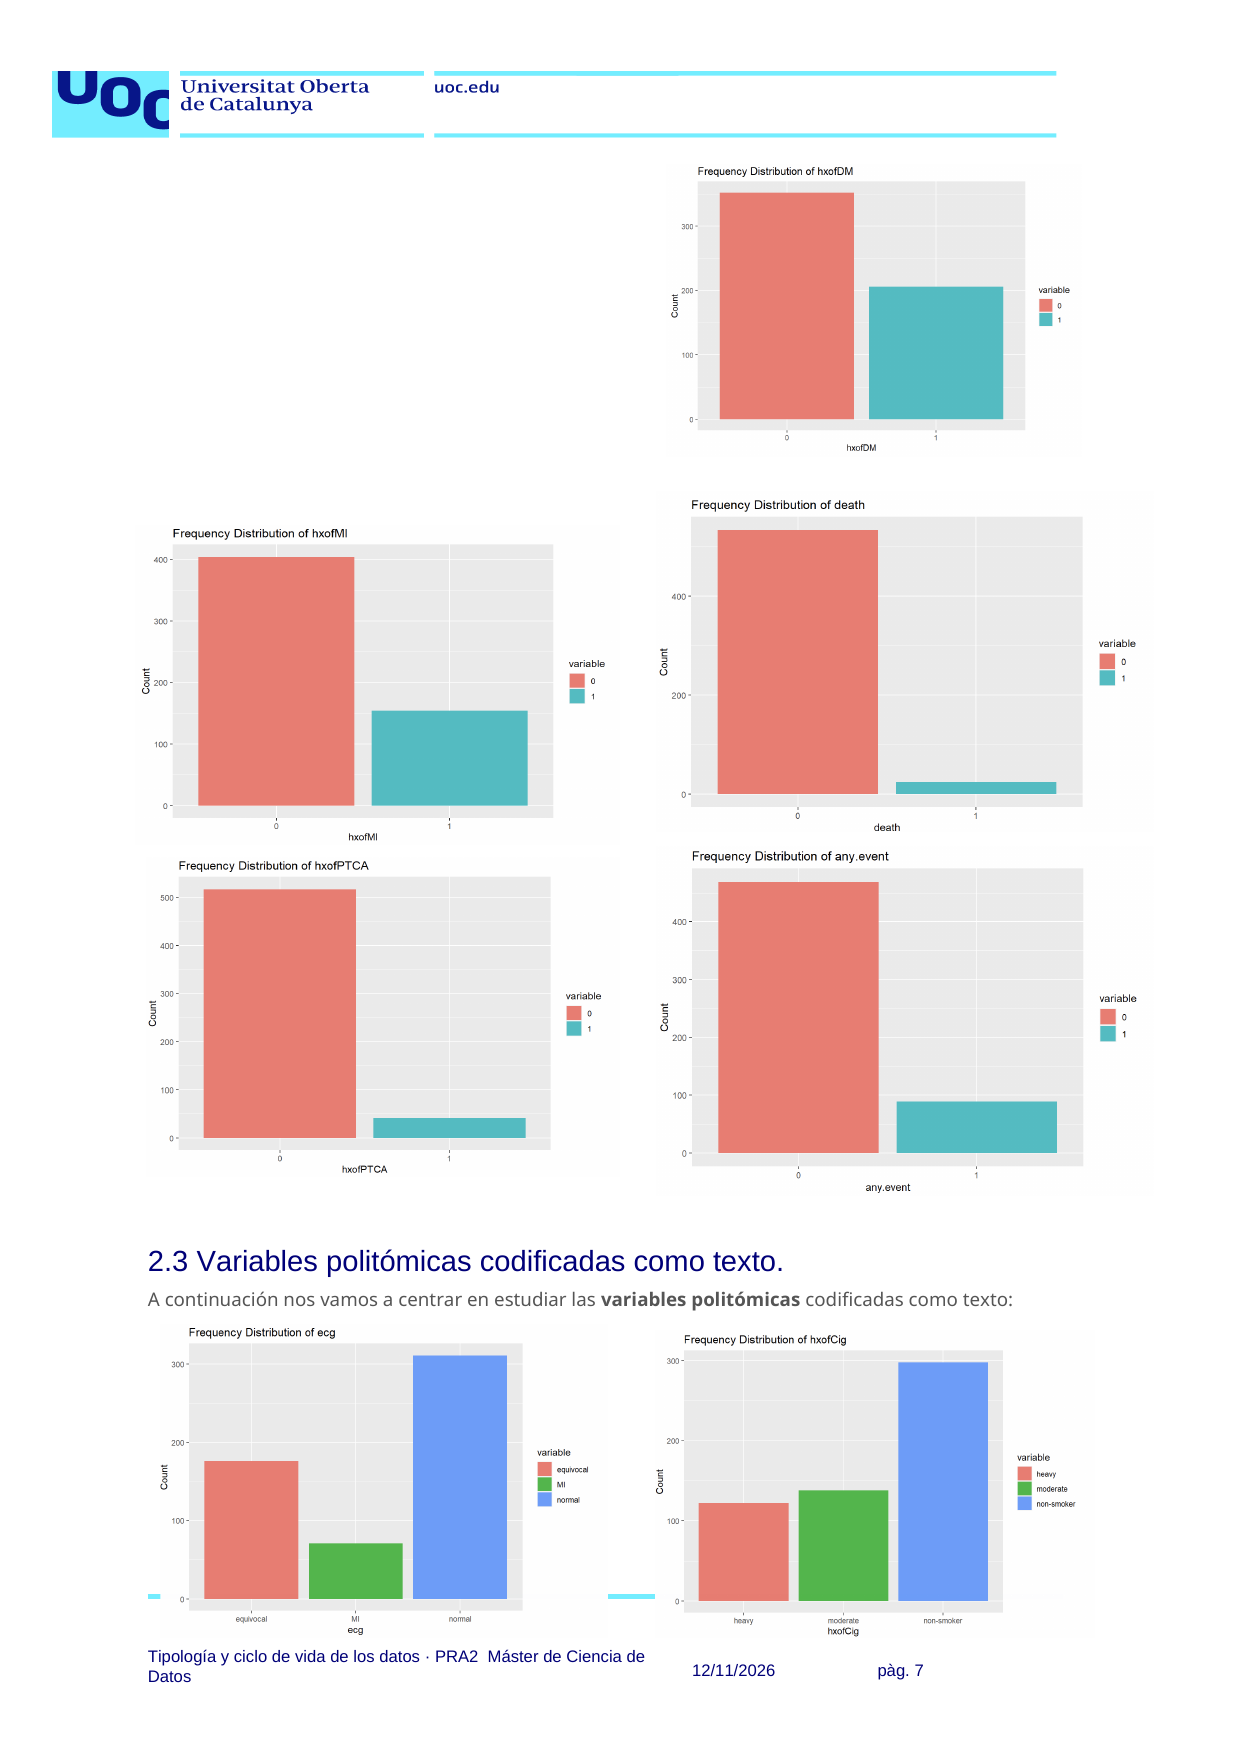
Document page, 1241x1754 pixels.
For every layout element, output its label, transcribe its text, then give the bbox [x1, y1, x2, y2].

picture [134, 525, 620, 844]
picture [655, 491, 1154, 831]
text A continuación nos vamos a centrar en estudiar las variables politómicas codificadas como texto: [148, 1286, 1152, 1312]
picture [52, 71, 1057, 141]
picture [145, 857, 620, 1177]
picture [159, 1324, 608, 1637]
picture [665, 164, 1083, 456]
picture [655, 846, 1154, 1195]
picture [654, 1330, 1095, 1637]
